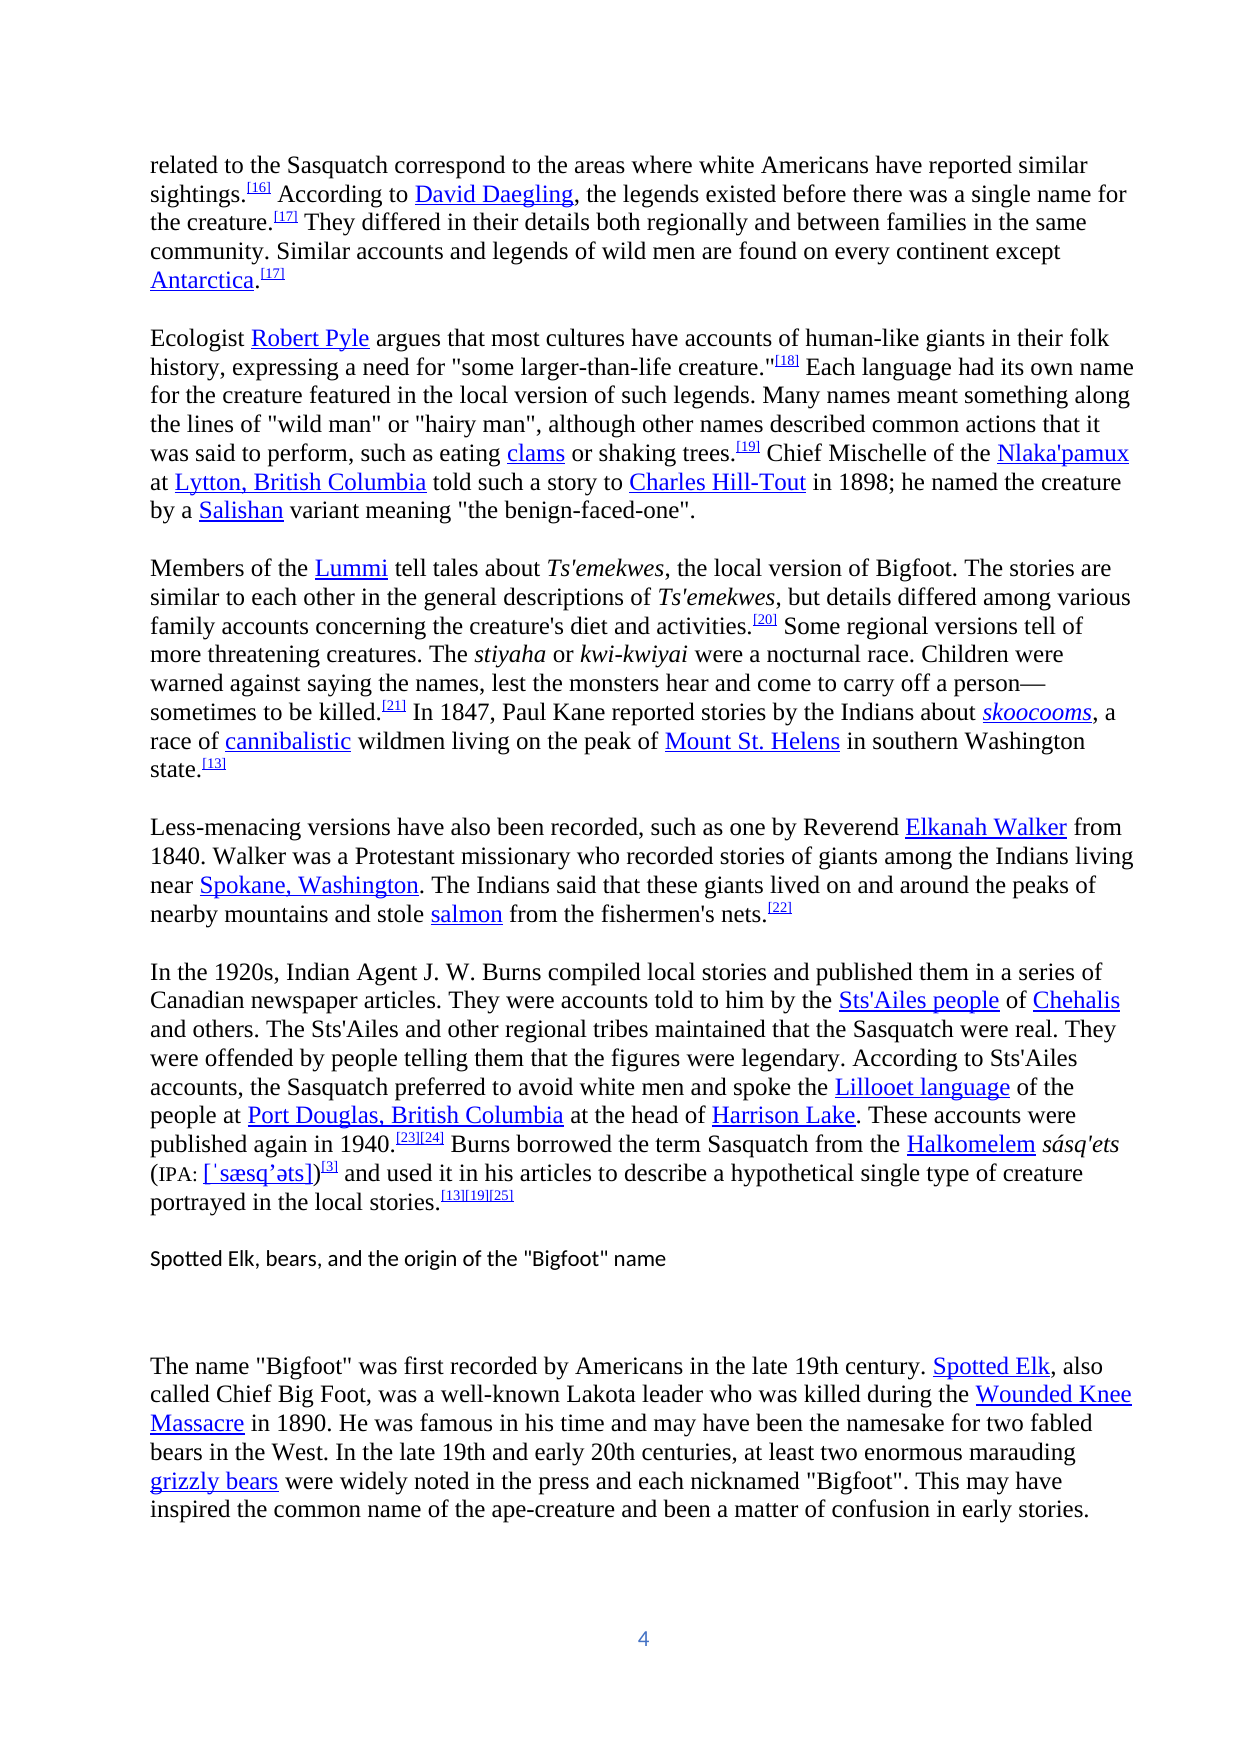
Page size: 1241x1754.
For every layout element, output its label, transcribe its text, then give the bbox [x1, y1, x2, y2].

text Members of the Lummi tell tales about Ts'emekwes, the local version of Bigfoot. The stories are similar to each other in the general descriptions of Ts'emekwes, but details differed among various family accounts concerning the creature's diet and activities.[20] Some regional versions tell of more threatening creatures. The stiyaha or kwi-kwiyai were a nocturnal race. Children were warned against saying the names, lest the monsters hear and come to carry off a person—sometimes to be killed.[21] In 1847, Paul Kane reported stories by the Indians about skoocooms, a race of cannibalistic wildmen living on the peak of Mount St. Helens in southern Washington state.[13] [150, 553, 1137, 783]
text The name "Bigfoot" was first recorded by Americans in the late 19th century. Spotted Elk, also called Chief Big Foot, was a well-known Lakota leader who was killed during the Wounded Knee Massacre in 1890. He was famous in his time and may have been the namesake for two fabled bears in the West. In the late 19th and early 20th centuries, at least two enormous marauding grizzly bears were widely noted in the press and each nicknamed "Bigfoot". This may have inspired the common name of the ape-creature and been a matter of confusion in early stories. [150, 1351, 1137, 1523]
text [150, 150, 1137, 294]
text Less-menacing versions have also been recorded, such as one by Reverend Elkanah Walker from 1840. Walker was a Protestant missionary who recorded stories of giants among the Indians living near Spokane, Washington. The Indians said that these giants lived on and around the peaks of nearby mountains and stole salmon from the fishermen's nets.[22] [150, 812, 1137, 927]
text In the 1920s, Indian Agent J. W. Burns compiled local stories and published them in a series of Canadian newspaper articles. They were accounts told to him by the Sts'Ailes people of Chehalis and others. The Sts'Ailes and other regional tribes maintained that the Sasquatch were real. They were offended by people telling them that the figures were legendary. According to Sts'Ailes accounts, the Sasquatch preferred to avoid white men and spoke the Lillooet language of the people at Port Douglas, British Columbia at the head of Harrison Lake. These accounts were published again in 1940.[23][24] Burns borrowed the term Sasquatch from the Halkomelem sásq'ets (IPA: [ˈsæsqʼəts])[3] and used it in his articles to describe a hypothetical single type of creature portrayed in the local stories.[13][19][25] [150, 957, 1137, 1215]
text Spotted Elk, bears, and the origin of the "Bigfoot" name [150, 1244, 1137, 1273]
text Ecologist Robert Pyle argues that most cultures have accounts of human-like giants in their folk history, expressing a need for "some larger-than-life creature."[18] Each language had its own name for the creature featured in the local version of such legends. Many names meant something along the lines of "wild man" or "hairy man", although other names described common actions that it was said to perform, such as eating clams or shaking trees.[19] Chief Mischelle of the Nlaka'pamux at Lytton, British Columbia told such a story to Charles Hill-Tout in 1898; he named the creature by a Salishan variant meaning "the benign-faced-one". [150, 323, 1137, 524]
